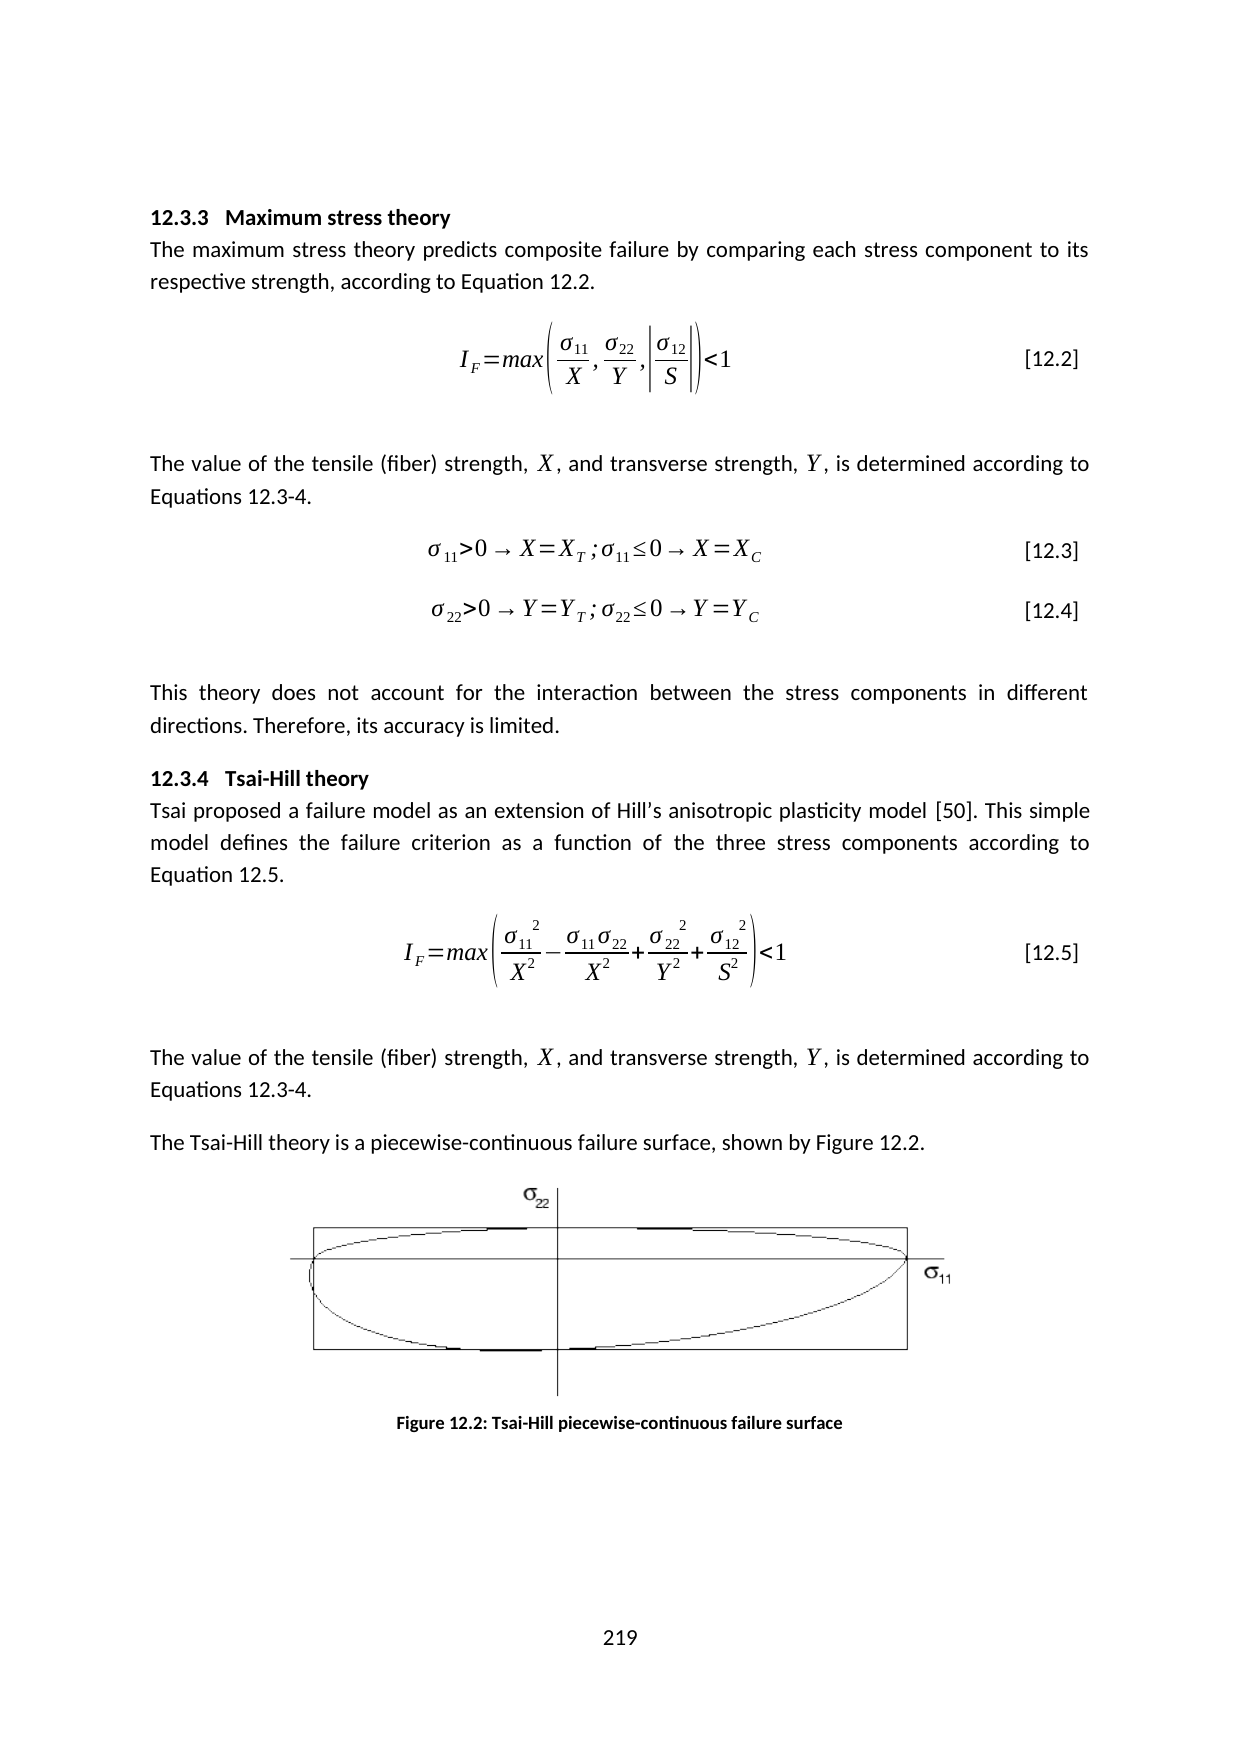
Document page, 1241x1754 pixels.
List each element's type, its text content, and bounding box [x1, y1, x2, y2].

text The value of the tensile (fiber) strength, , and transverse strength, , is determined according to Equations 12.3-4. [150, 449, 1090, 510]
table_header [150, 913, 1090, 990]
subtitle 12.3.3 Maximum stress theory [150, 203, 1090, 231]
text The maximum stress theory predicts composite failure by comparing each stress component to its respective strength, according to Equation 12.2. [150, 235, 1090, 295]
text This theory does not account for the interaction between the stress components in different directions. Therefore, its accuracy is limited. [150, 678, 1090, 739]
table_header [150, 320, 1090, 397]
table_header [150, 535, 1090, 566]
picture [283, 1182, 956, 1403]
subtitle 12.3.4 Tsai-Hill theory [150, 764, 1090, 792]
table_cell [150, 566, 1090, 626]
text Tsai proposed a failure model as an extension of Hill’s anisotropic plasticity model. This simple model defines the failure criterion as a function of the three stress components according to Equation 12.5. [150, 796, 1090, 888]
text The Tsai-Hill theory is a piecewise-continuous failure surface, shown by Figure 12.2. [150, 1128, 1090, 1157]
text The value of the tensile (fiber) strength, , and transverse strength, , is determined according to Equations 12.3-4. [150, 1043, 1090, 1103]
